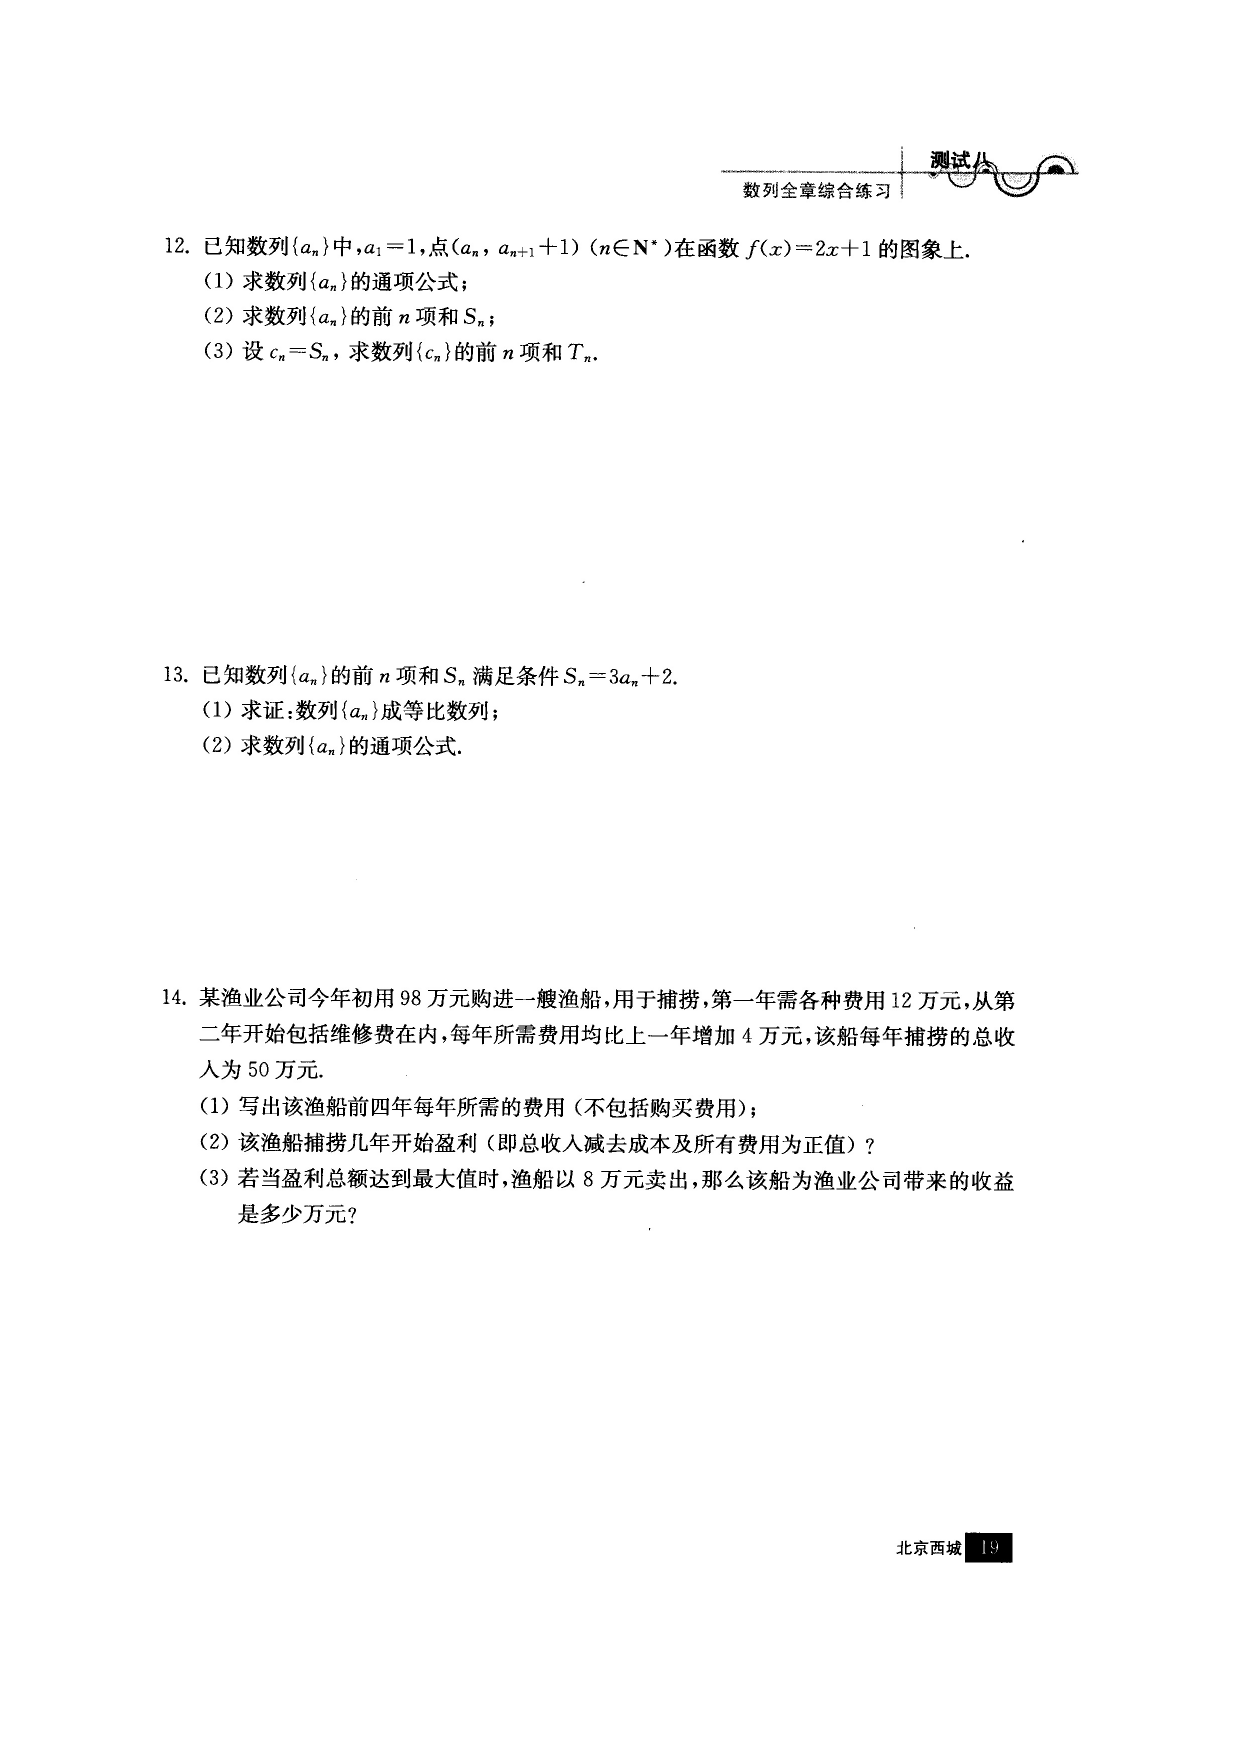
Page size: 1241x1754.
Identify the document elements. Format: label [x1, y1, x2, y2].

picture [149, 118, 1091, 1590]
